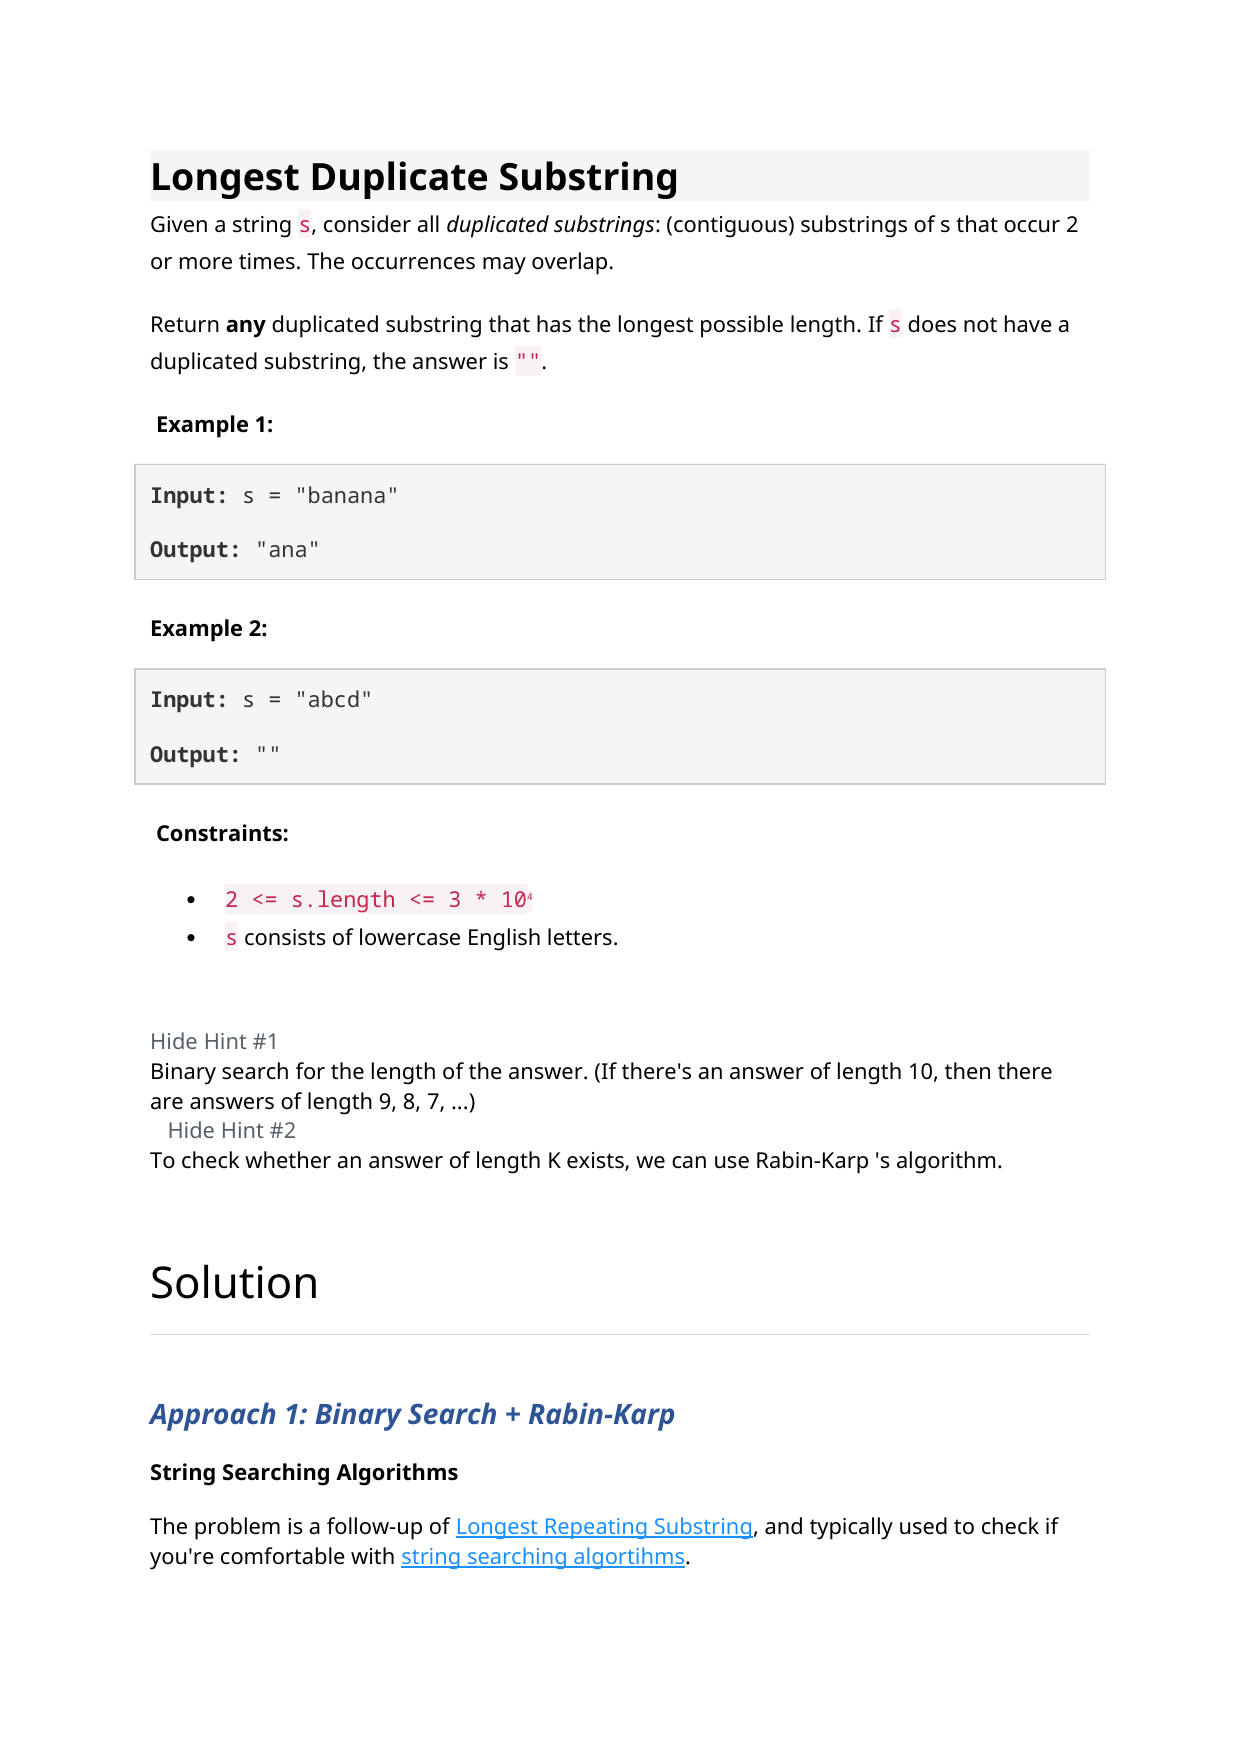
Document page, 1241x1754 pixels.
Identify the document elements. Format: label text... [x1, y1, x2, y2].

list 2 <= s.length <= 3 * 104 [187, 876, 1090, 914]
text Input: s = "banana" [136, 465, 1105, 509]
text Hide Hint #2 [150, 1115, 1090, 1145]
text Input: s = "abcd" [136, 670, 1105, 714]
text Example 2: [150, 605, 1090, 643]
text To check whether an answer of length K exists, we can use Rabin-Karp 's algorithm. [150, 1145, 1090, 1175]
text String Searching Algorithms [150, 1456, 1090, 1486]
text Binary search for the length of the answer. (If there's an answer of length 10, then there are answers of length 9, 8, 7, ...) [150, 1056, 1090, 1115]
list s consists of lowercase English letters. [187, 914, 1090, 951]
text The problem is a follow-up of Longest Repeating Substring, and typically used to check if you're comfortable with string searching algortihms. [150, 1511, 1090, 1571]
text Return any duplicated substring that has the longest possible length. If s does not have a duplicated substring, the answer is "". [150, 301, 1090, 376]
text Given a string s, consider all duplicated substrings: (contiguous) substrings of s that occur 2 or more times. The occurrences may overlap. [150, 201, 1090, 276]
subtitle Approach 1: Binary Search + Rabin-Karp [150, 1395, 1090, 1433]
text Constraints: [150, 810, 1090, 847]
text Output: "" [136, 723, 1105, 783]
subtitle Solution [150, 1252, 1090, 1311]
text Longest Duplicate Substring [150, 150, 1090, 201]
text Output: "ana" [136, 518, 1105, 579]
text Example 1: [150, 401, 1090, 438]
text Hide Hint #1 [150, 1026, 1090, 1056]
